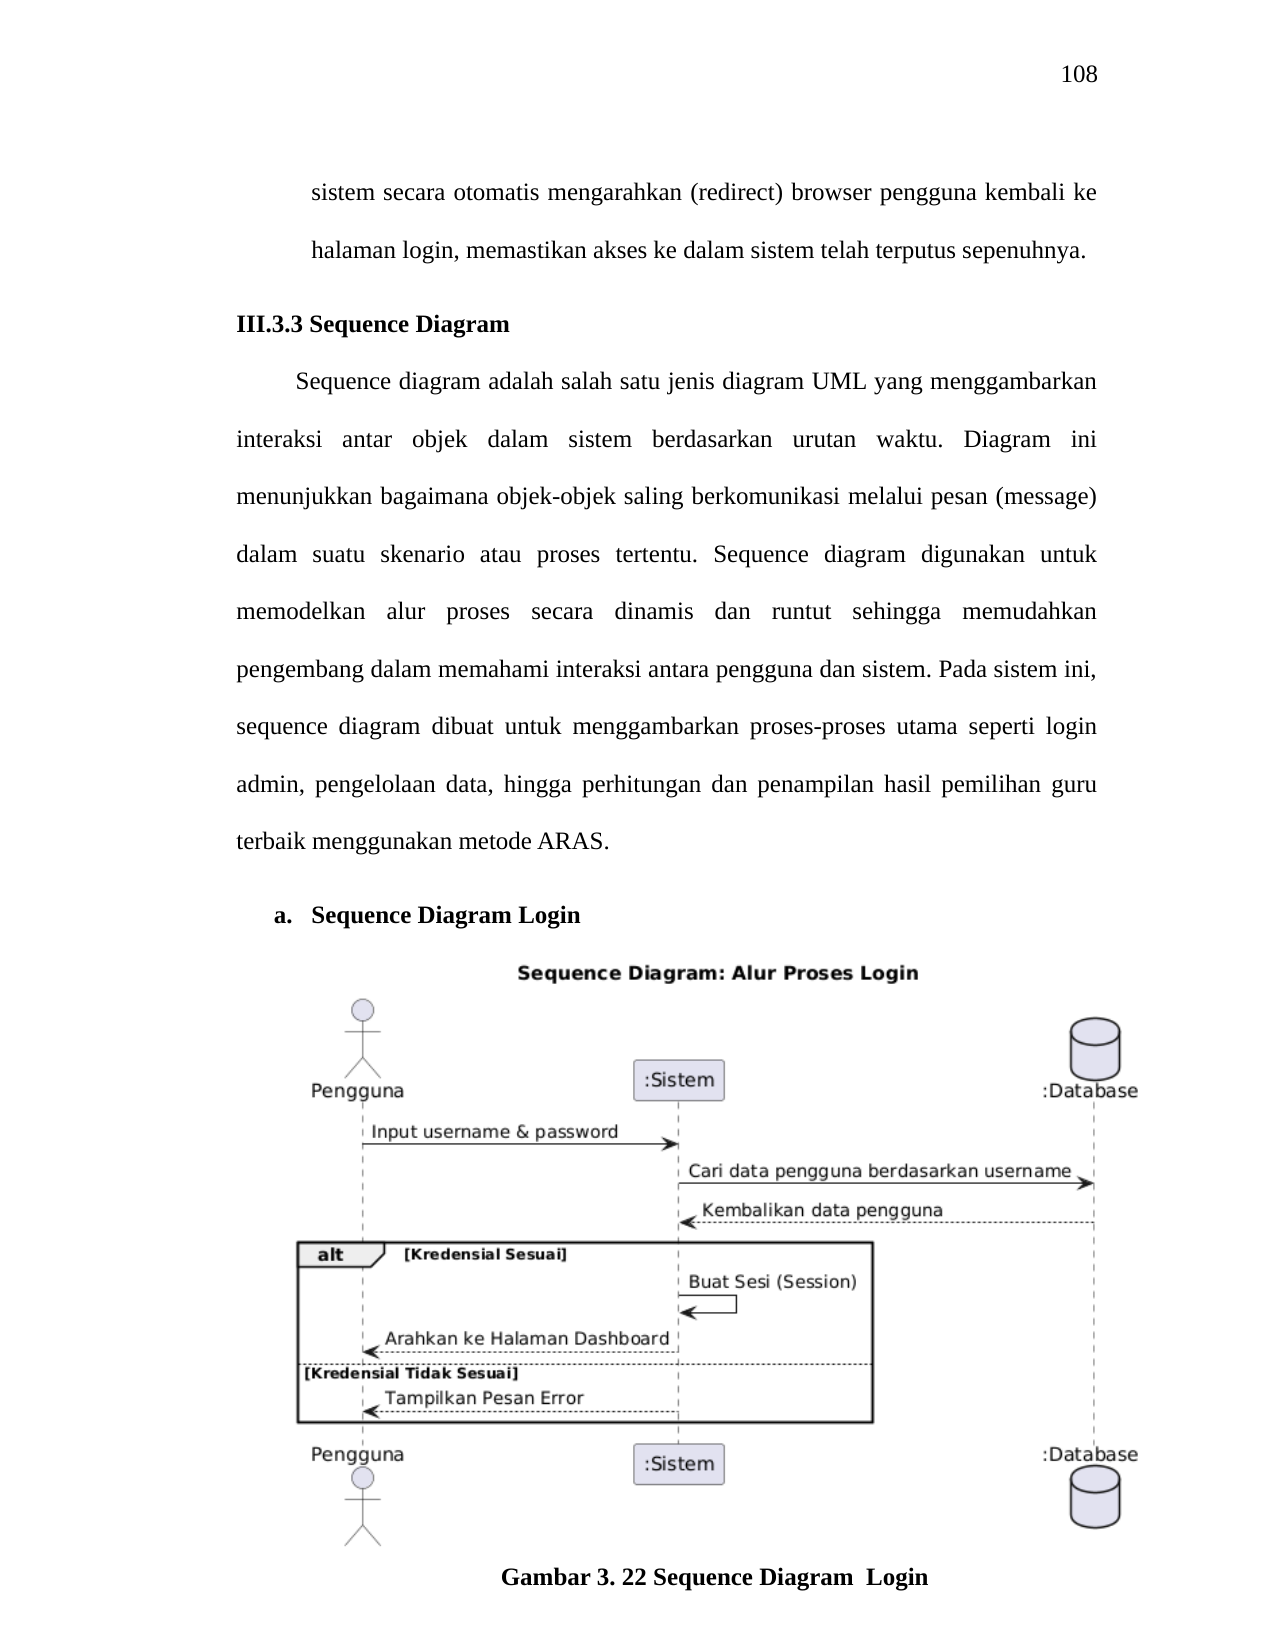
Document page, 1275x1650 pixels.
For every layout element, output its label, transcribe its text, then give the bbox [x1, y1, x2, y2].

picture [284, 943, 1145, 1553]
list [311, 177, 1098, 263]
list Sequence Diagram Login [274, 901, 1098, 929]
text Sequence diagram adalah salah satu jenis diagram UML yang menggambarkan interaksi antar objek dalam sistem berdasarkan urutan waktu. Diagram ini menunjukkan bagaimana objek-objek saling berkomunikasi melalui pesan (message) dalam suatu skenario atau proses tertentu. Sequence diagram digunakan untuk memodelkan alur proses secara dinamis dan runtut sehingga memudahkan pengembang dalam memahami interaksi antara pengguna dan sistem. Pada sistem ini, sequence diagram dibuat untuk menggambarkan proses-proses utama seperti login admin, pengelolaan data, hingga perhitungan dan penampilan hasil pemilihan guru terbaik menggunakan metode ARAS. [236, 366, 1098, 855]
subtitle Sequence Diagram [236, 309, 1098, 338]
